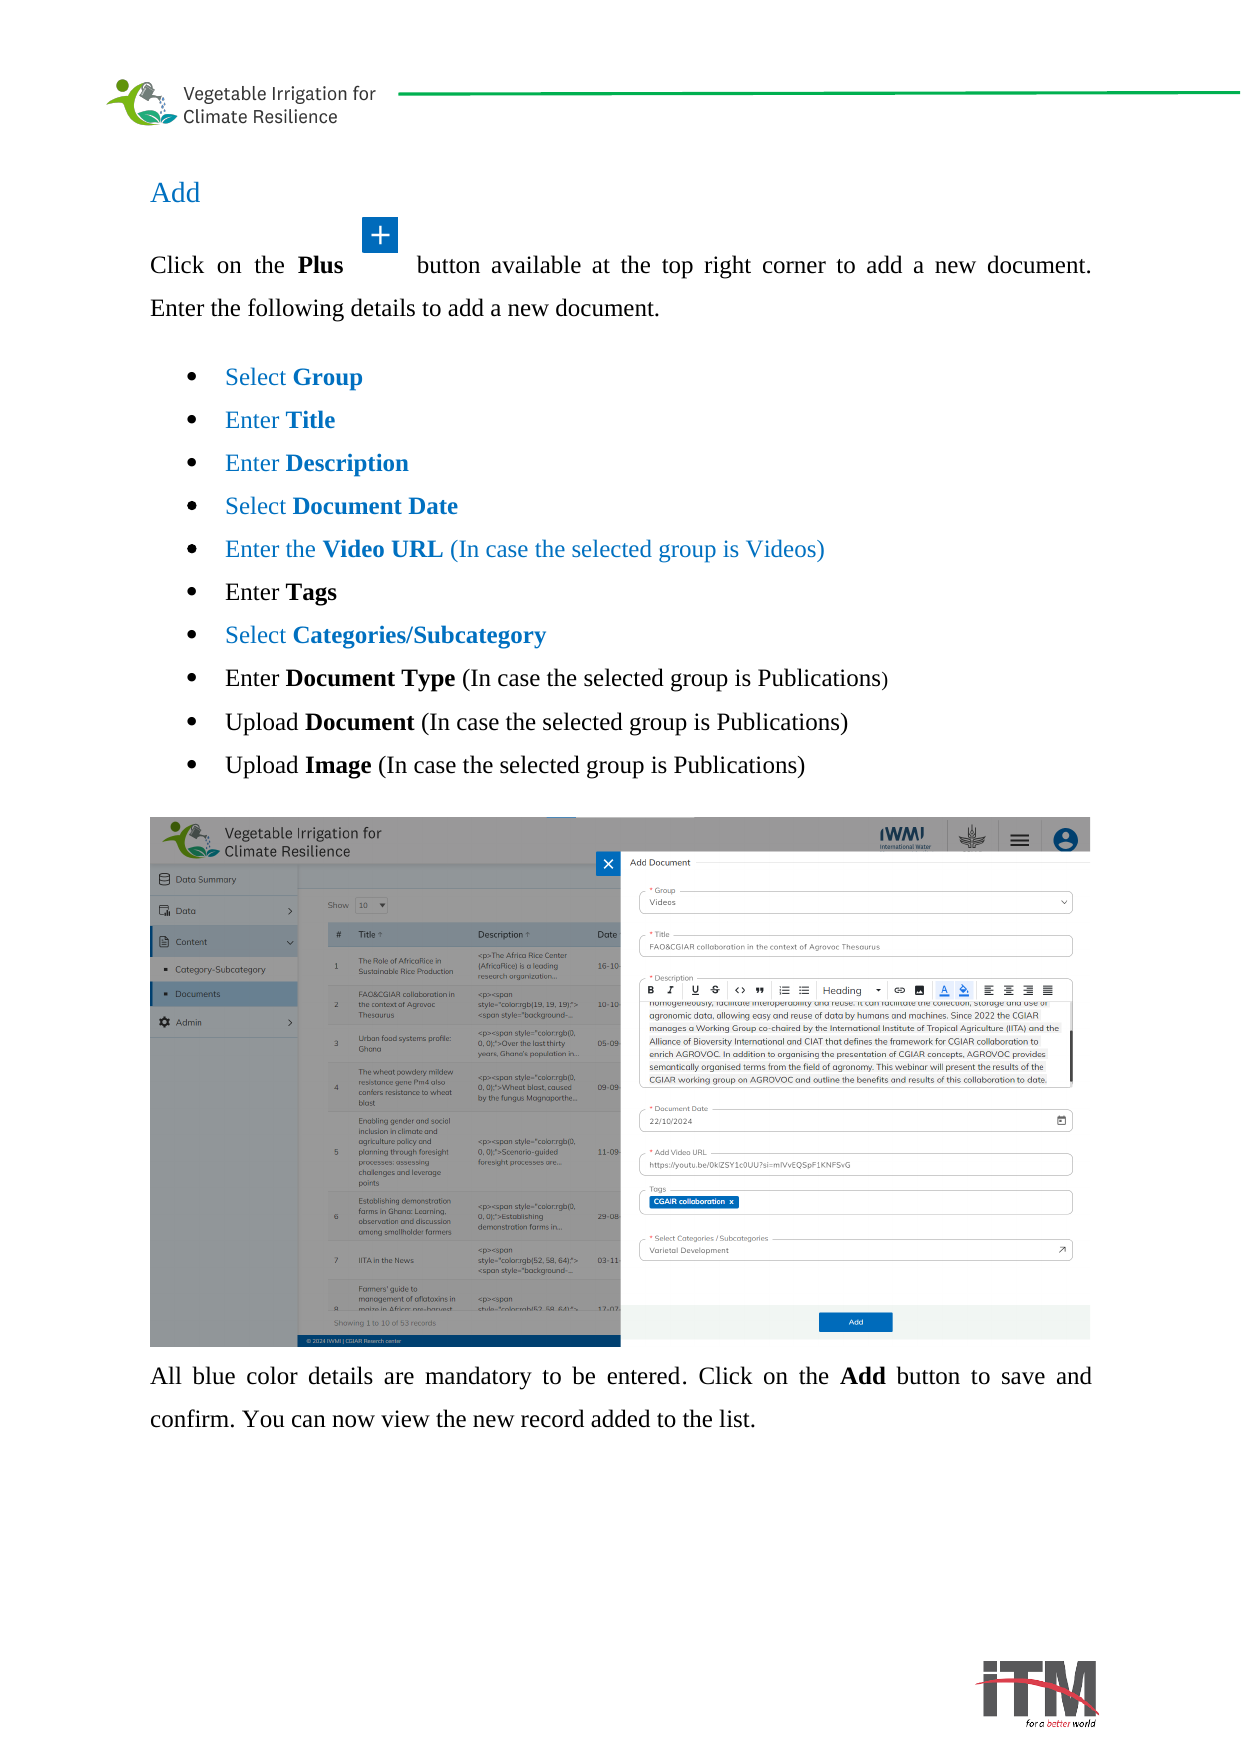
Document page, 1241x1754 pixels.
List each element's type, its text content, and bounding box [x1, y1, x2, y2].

list Select Document Date [187, 491, 1093, 520]
picture [362, 217, 398, 253]
list Enter Tags [187, 577, 1093, 606]
subtitle Add [150, 175, 1093, 208]
list Select Categories/Subcategory [187, 620, 1093, 649]
list Upload Document (In case the selected group is Publications) [187, 707, 1093, 735]
list Enter Document Type (In case the selected group is Publications) [187, 663, 1093, 692]
text Click on the Plus button available at the top right corner to add a new document. Enter the following details to add a new document. [150, 250, 1093, 322]
list Select Group [187, 362, 1093, 390]
list Enter Description [187, 448, 1093, 477]
list Enter Title [187, 405, 1093, 433]
list Upload Image (In case the selected group is Publications) [187, 750, 1093, 778]
picture [975, 1661, 1100, 1729]
list Enter the Video URL (In case the selected group is Videos) [187, 534, 1093, 563]
picture [150, 817, 1091, 1347]
picture [103, 76, 384, 129]
